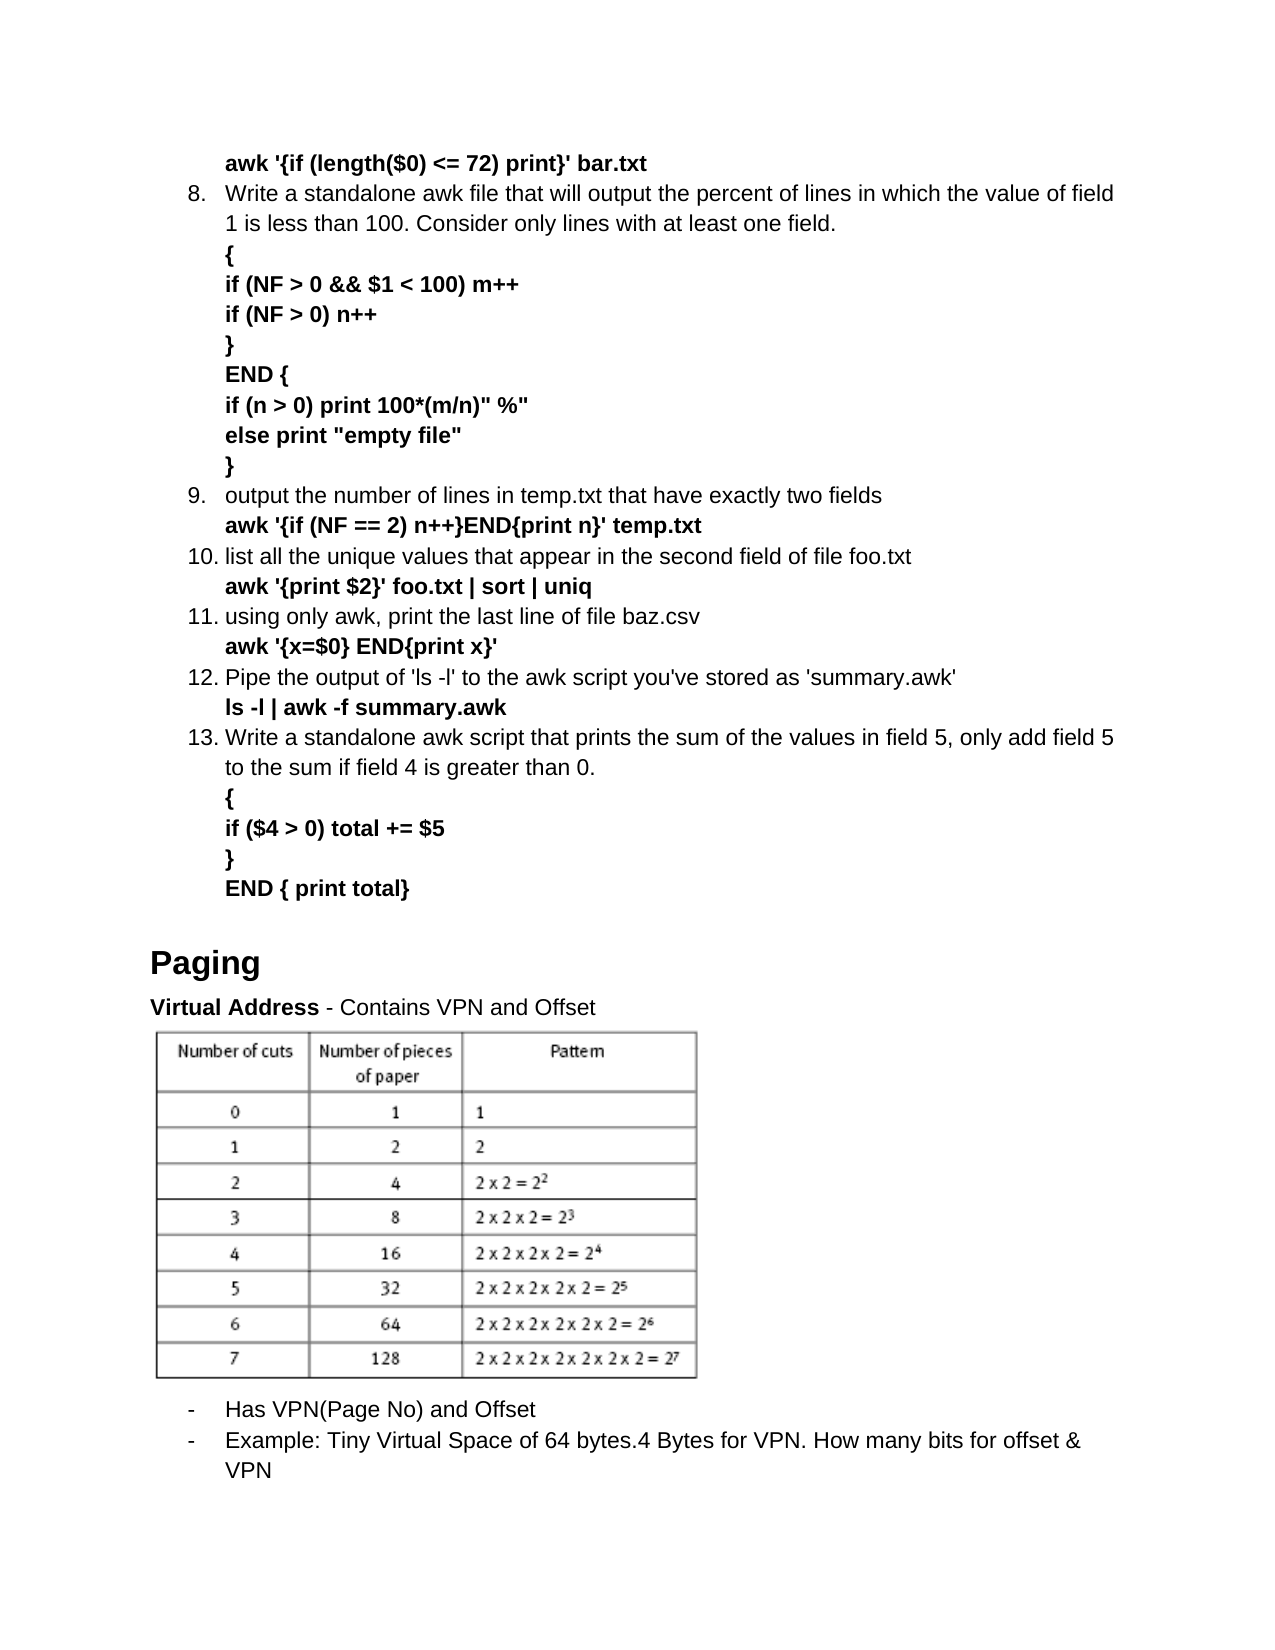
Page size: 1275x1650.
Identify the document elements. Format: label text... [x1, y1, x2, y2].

list list all the unique values that appear in the second field of file foo.txt [187, 543, 1125, 569]
list Has VPN(Page No) and Offset [187, 1396, 1125, 1423]
text if (NF > 0) n++ [225, 301, 1125, 327]
list Write a standalone awk file that will output the percent of lines in which the value of field 1 is less than 100. Consider only lines with at least one field. [187, 180, 1125, 237]
text if (NF > 0 && $1 < 100) m++ [225, 271, 1125, 297]
list Write a standalone awk script that prints the sum of the values in field 5, only add field 5 to the sum if field 4 is greater than 0. [187, 724, 1125, 781]
list using only awk, print the last line of file baz.csv [187, 603, 1125, 629]
text { [225, 784, 1125, 811]
text awk '{if (NF == 2) n++}END{print n}' temp.txt [225, 512, 1125, 539]
text awk '{x=$0} END{print x}' [225, 633, 1125, 660]
list Pipe the output of 'ls -l' to the awk script you've stored as 'summary.awk' [187, 663, 1125, 690]
text awk '{if (length($0) <= 72) print}' bar.txt [225, 150, 1125, 176]
text END { print total} [225, 875, 1125, 901]
subtitle Paging [150, 943, 1125, 981]
text } [225, 452, 1125, 478]
list output the number of lines in temp.txt that have exactly two fields [187, 482, 1125, 509]
text awk '{print $2}' foo.txt | sort | uniq [225, 573, 1125, 599]
text if (n > 0) print 100*(m/n)" %" [225, 392, 1125, 418]
list Example: Tiny Virtual Space of 64 bytes.4 Bytes for VPN. How many bits for offset & VPN [187, 1427, 1125, 1483]
text else print "empty file" [225, 422, 1125, 448]
text ls -l | awk -f summary.awk [225, 694, 1125, 720]
text if ($4 > 0) total += $5 [225, 814, 1125, 841]
text } [225, 331, 1125, 358]
text Virtual Address - Contains VPN and Offset [150, 994, 1125, 1020]
picture [150, 1023, 700, 1393]
text END { [225, 361, 1125, 388]
text } [225, 845, 1125, 871]
text { [225, 241, 1125, 267]
